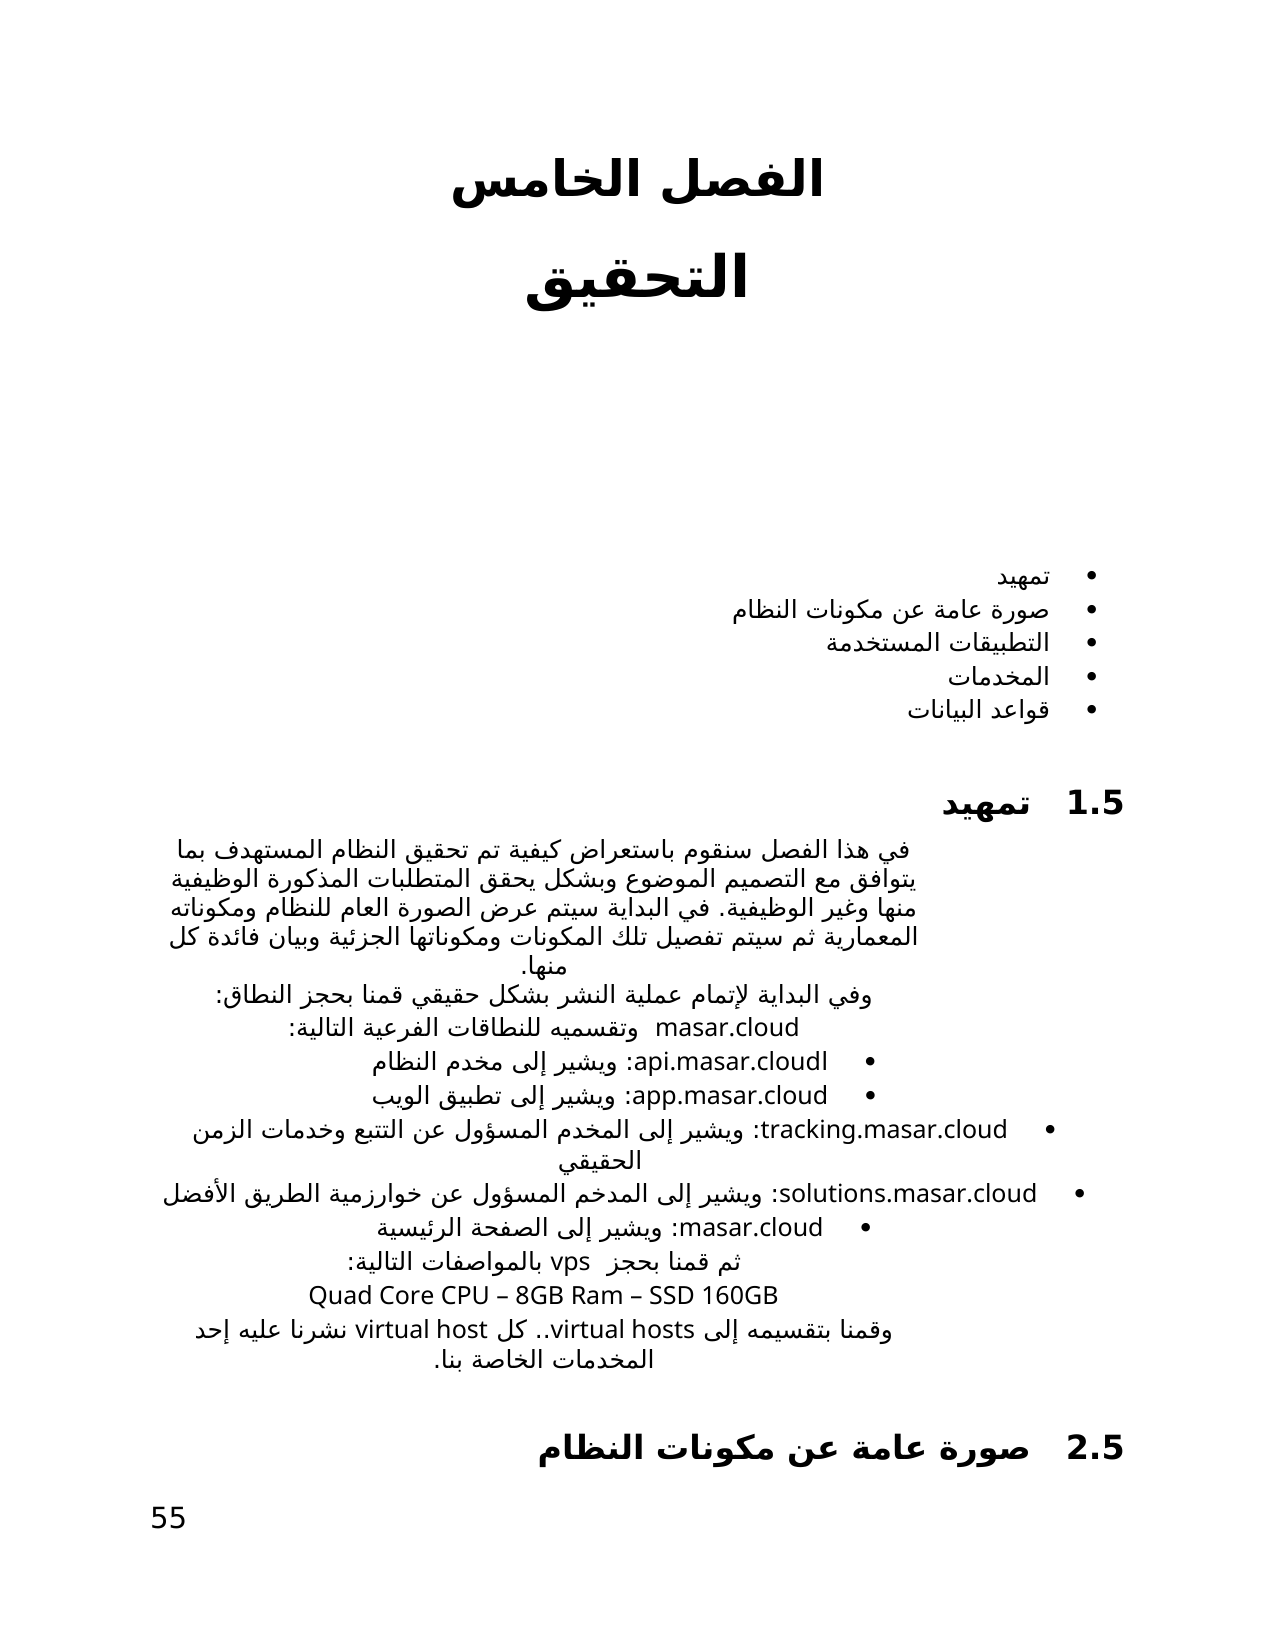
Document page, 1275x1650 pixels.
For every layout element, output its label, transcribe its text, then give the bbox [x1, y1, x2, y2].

text في هذا الفصل سنقوم باستعراض كيفية تم تحقيق النظام المستهدف بما يتوافق مع التصميم الموضوع وبشكل يحقق المتطلبات المذكورة الوظيفية منها وغير الوظيفية. في البداية سيتم عرض الصورة العام للنظام ومكوناته المعمارية ثم سيتم تفصيل تلك المكونات ومكوناتها الجزئية وبيان فائدة كل منها. [150, 835, 937, 981]
list قواعد البيانات [150, 696, 1087, 725]
text وقمنا بتقسيمه إلى virtual hosts.. كل virtual host نشرنا عليه إحد المخدمات الخاصة بنا. [150, 1311, 937, 1375]
title التحقيق [150, 244, 1125, 312]
list تمهيد [150, 562, 1087, 591]
list اapi.masar.cloud: ويشير إلى مخدم النظام [150, 1044, 1087, 1078]
text ثم قمنا بحجز vps بالمواصفات التالية: [150, 1243, 937, 1277]
title 2.5 صورة عامة عن مكونات النظام [150, 1429, 1125, 1468]
list المخدمات [150, 662, 1087, 691]
list solutions.masar.cloud: ويشير إلى المدخم المسؤول عن خوارزمية الطريق الأفضل [150, 1175, 1087, 1209]
list tracking.masar.cloud: ويشير إلى المخدم المسؤول عن التتبع وخدمات الزمن الحقيقي [150, 1112, 1087, 1175]
list التطبيقات المستخدمة [150, 629, 1087, 658]
title 1.5 تمهيد [150, 783, 1125, 822]
text Quad Core CPU – 8GB Ram – SSD 160GB [150, 1277, 937, 1311]
list masar.cloud: ويشير إلى الصفحة الرئيسية [150, 1209, 1087, 1243]
text الفصل الخامس [150, 150, 1125, 208]
text وفي البداية لإتمام عملية النشر بشكل حقيقي قمنا بحجز النطاق: masar.cloud وتقسميه للنطاقات الفرعية التالية: [150, 981, 937, 1044]
list صورة عامة عن مكونات النظام [150, 595, 1087, 624]
list app.masar.cloud: ويشير إلى تطبيق الويب [150, 1078, 1087, 1112]
